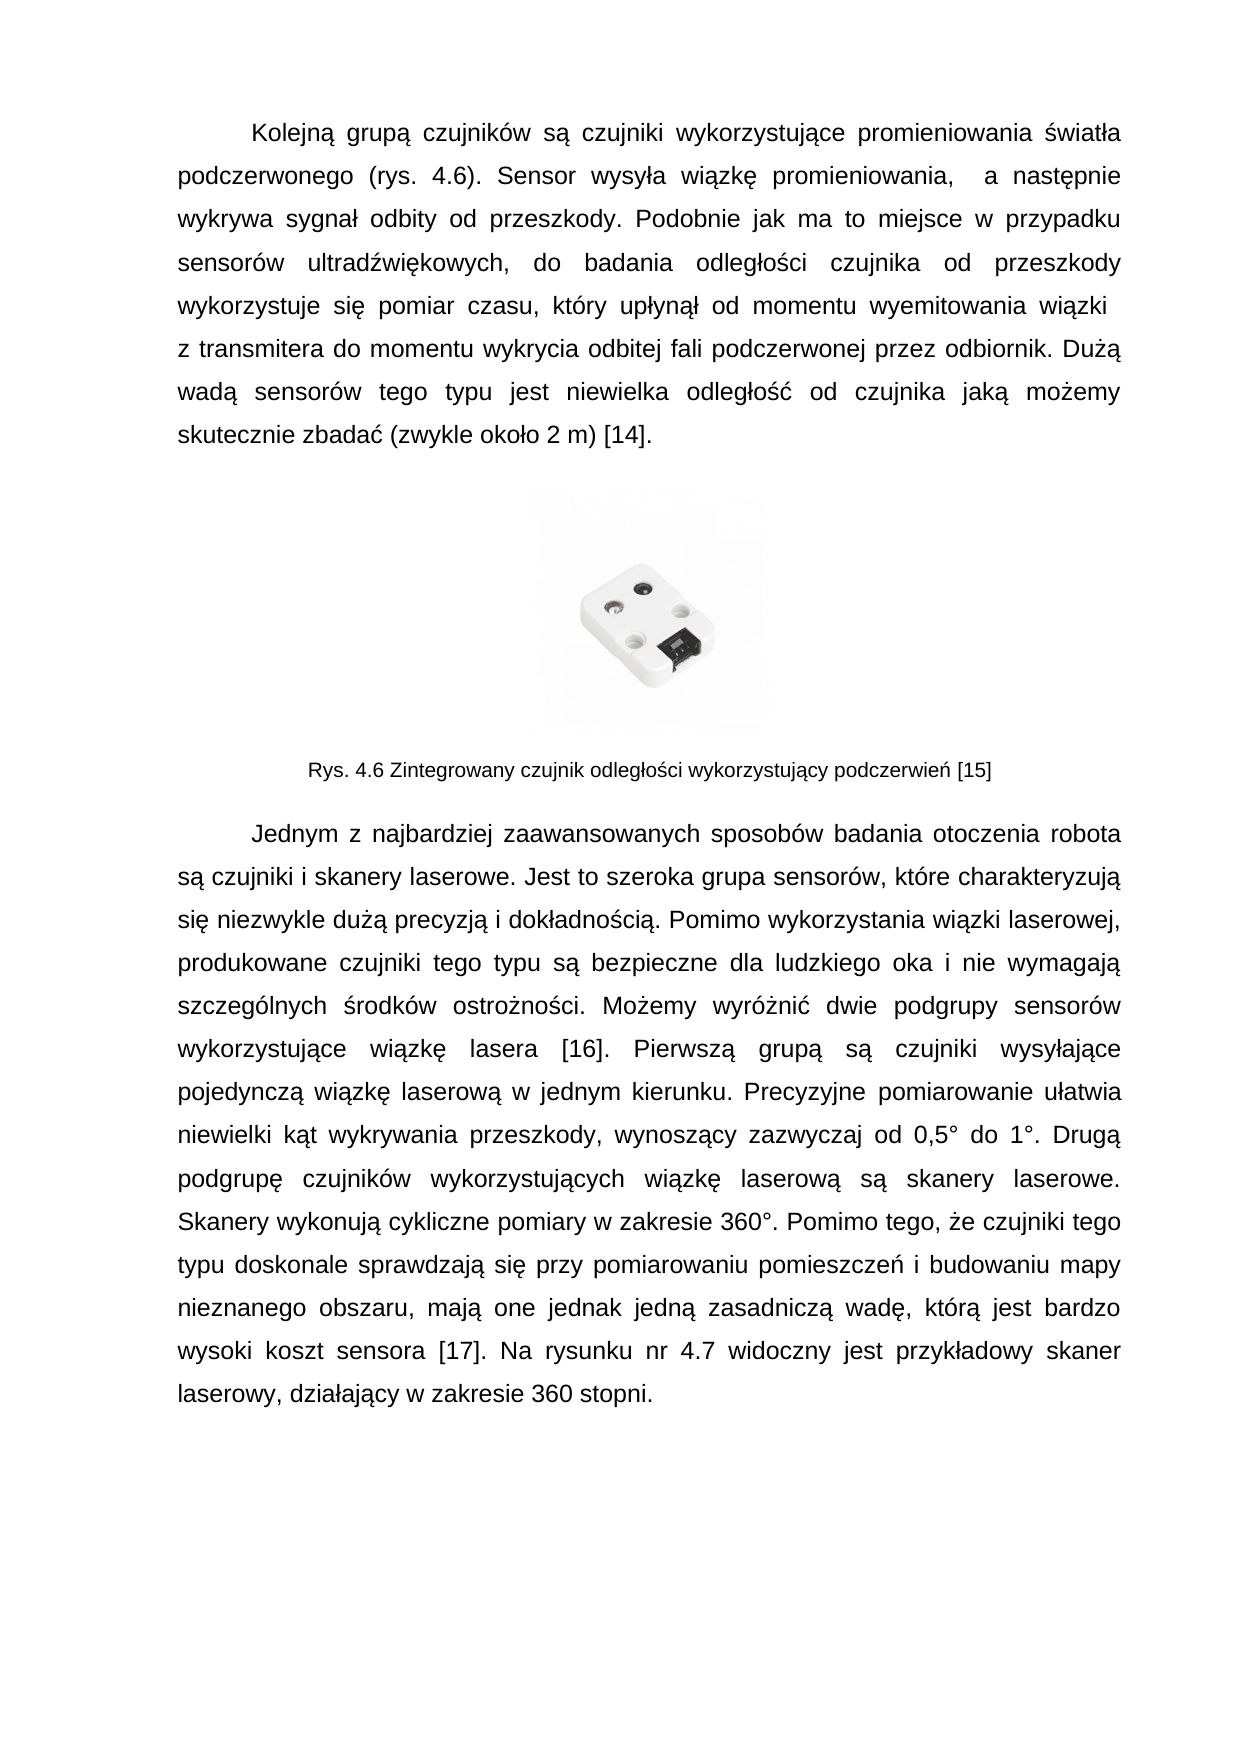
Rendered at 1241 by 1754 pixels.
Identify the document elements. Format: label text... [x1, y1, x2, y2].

text Rys. 4.6 Zintegrowany czujnik odległości wykorzystujący podczerwień [177, 758, 1122, 782]
text Kolejną grupą czujników są czujniki wykorzystujące promieniowania światła podczerwonego (rys. 4.6). Sensor wysyła wiązkę promieniowania, a następnie wykrywa sygnał odbity od przeszkody. Podobnie jak ma to miejsce w przypadku sensorów ultradźwiękowych, do badania odległości czujnika od przeszkody wykorzystuje się pomiar czasu, który upłynął od momentu wyemitowania wiązki z transmitera do momentu wykrycia odbitej fali podczerwonej przez odbiornik. Dużą wadą sensorów tego typu jest niewielka odległość od czujnika jaką możemy skutecznie zbadać (zwykle około 2 m). [177, 118, 1122, 449]
picture [528, 488, 771, 731]
text Jednym z najbardziej zaawansowanych sposobów badania otoczenia robota są czujniki i skanery laserowe. Jest to szeroka grupa sensorów, które charakteryzują się niezwykle dużą precyzją i dokładnością. Pomimo wykorzystania wiązki laserowej, produkowane czujniki tego typu są bezpieczne dla ludzkiego oka i nie wymagają szczególnych środków ostrożności. Możemy wyróżnić dwie podgrupy sensorów wykorzystujące wiązkę lasera. Pierwszą grupą są czujniki wysyłające pojedynczą wiązkę laserową w jednym kierunku. Precyzyjne pomiarowanie ułatwia niewielki kąt wykrywania przeszkody, wynoszący zazwyczaj od 0,5° do 1°. Drugą podgrupę czujników wykorzystujących wiązkę laserową są skanery laserowe. Skanery wykonują cykliczne pomiary w zakresie 360°. Pomimo tego, że czujniki tego typu doskonale sprawdzają się przy pomiarowaniu pomieszczeń i budowaniu mapy nieznanego obszaru, mają one jednak jedną zasadniczą wadę, którą jest bardzo wysoki koszt sensora. Na rysunku nr 4.7 widoczny jest przykładowy skaner laserowy, działający w zakresie 360 stopni. [177, 818, 1122, 1408]
